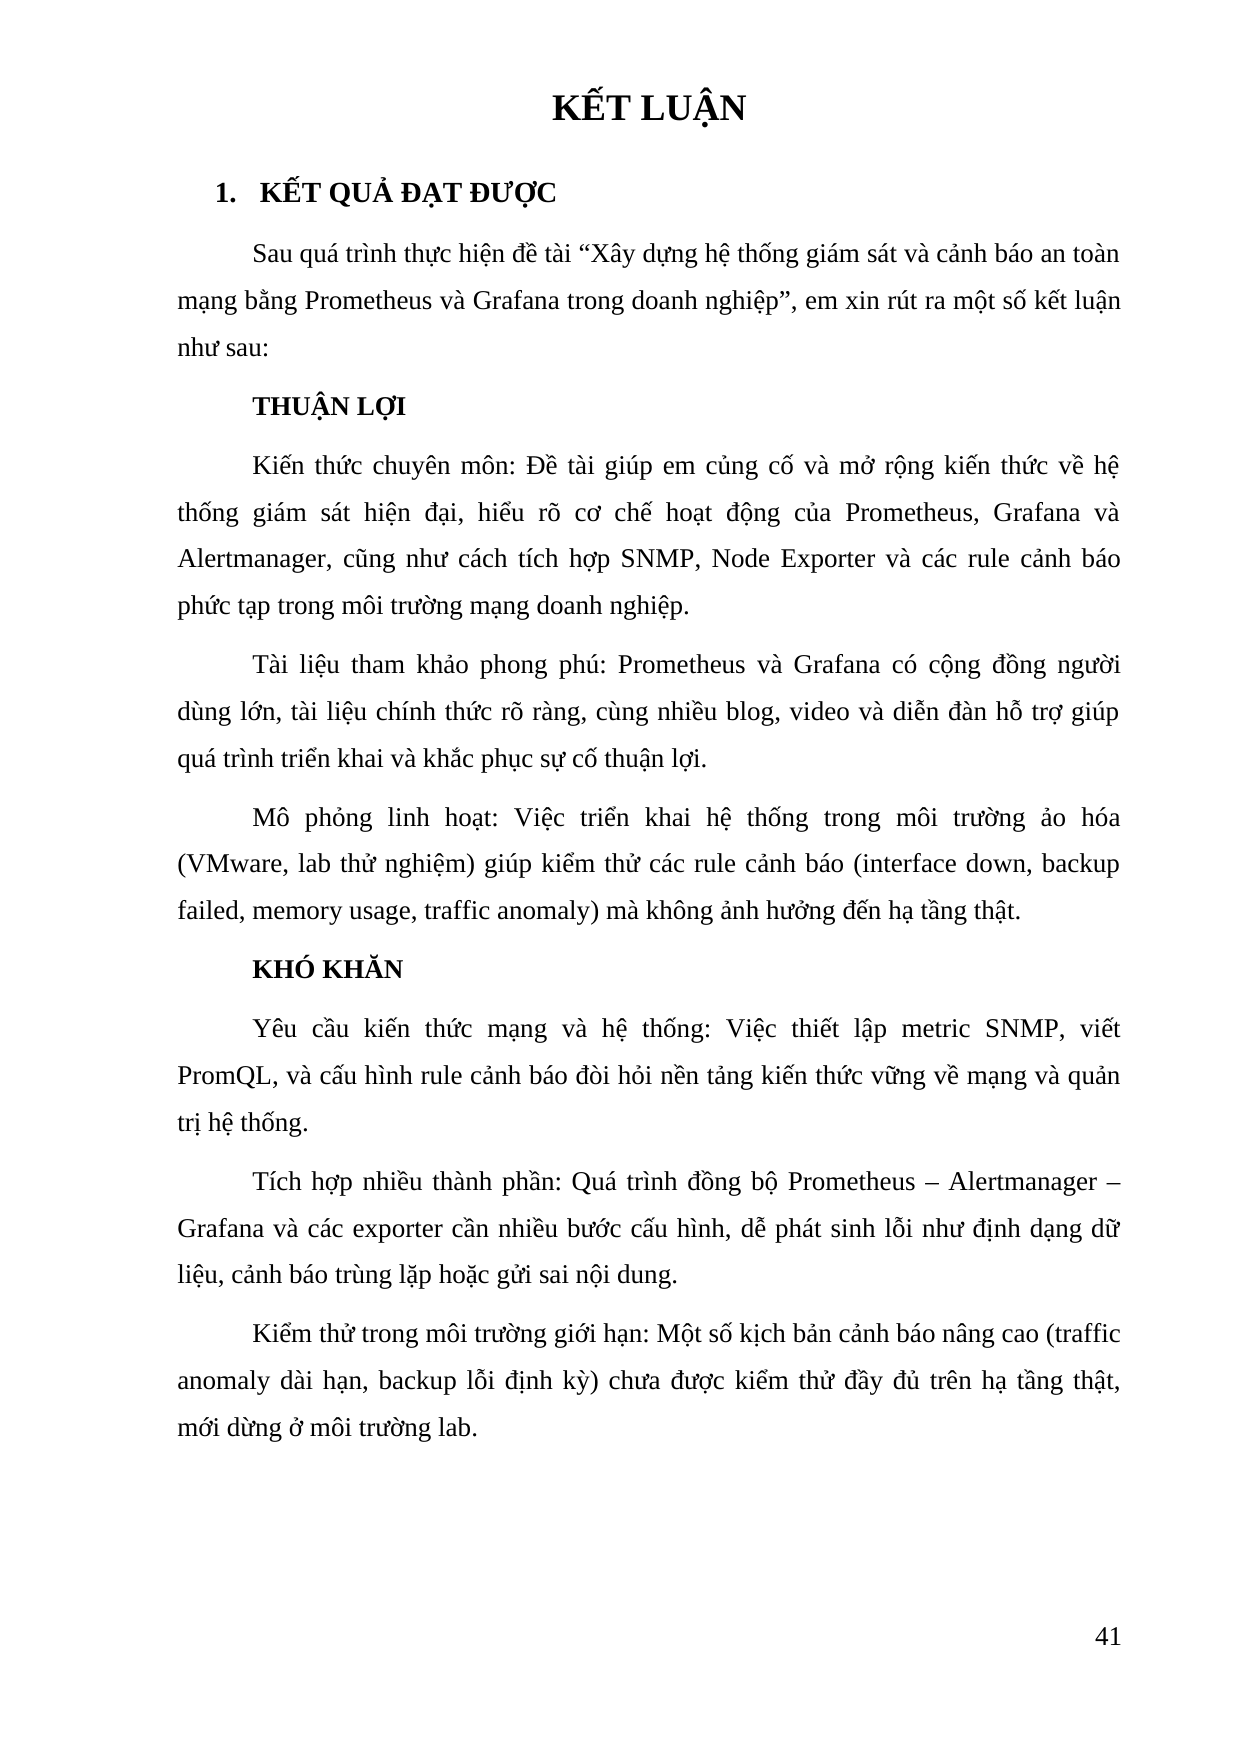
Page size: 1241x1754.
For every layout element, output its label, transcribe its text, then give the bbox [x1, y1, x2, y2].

text Tích hợp nhiều thành phần: Quá trình đồng bộ Prometheus – Alertmanager – Grafana và các exporter cần nhiều bước cấu hình, dễ phát sinh lỗi như định dạng dữ liệu, cảnh báo trùng lặp hoặc gửi sai nội dung. [177, 1165, 1122, 1289]
text Yêu cầu kiến thức mạng và hệ thống: Việc thiết lập metric SNMP, viết PromQL, và cấu hình rule cảnh báo đòi hỏi nền tảng kiến thức vững về mạng và quản trị hệ thống. [177, 1012, 1122, 1137]
text Tài liệu tham khảo phong phú: Prometheus và Grafana có cộng đồng người dùng lớn, tài liệu chính thức rõ ràng, cùng nhiều blog, video và diễn đàn hỗ trợ giúp quá trình triển khai và khắc phục sự cố thuận lợi. [177, 648, 1122, 773]
text Kiểm thử trong môi trường giới hạn: Một số kịch bản cảnh báo nâng cao (traffic anomaly dài hạn, backup lỗi định kỳ) chưa được kiểm thử đầy đủ trên hạ tầng thật, mới dừng ở môi trường lab. [177, 1317, 1122, 1442]
list Kết quả đạt được [214, 175, 1122, 208]
text KHÓ KHĂN [177, 953, 1122, 984]
text Mô phỏng linh hoạt: Việc triển khai hệ thống trong môi trường ảo hóa (VMware, lab thử nghiệm) giúp kiểm thử các rule cảnh báo (interface down, backup failed, memory usage, traffic anomaly) mà không ảnh hưởng đến hạ tầng thật. [177, 801, 1122, 925]
text THUẬN LỢI [177, 390, 1122, 421]
text Sau quá trình thực hiện đề tài “Xây dựng hệ thống giám sát và cảnh báo an toàn mạng bằng Prometheus và Grafana trong doanh nghiệp”, em xin rút ra một số kết luận như sau: [177, 237, 1122, 362]
text Kiến thức chuyên môn: Đề tài giúp em củng cố và mở rộng kiến thức về hệ thống giám sát hiện đại, hiểu rõ cơ chế hoạt động của Prometheus, Grafana và Alertmanager, cũng như cách tích hợp SNMP, Node Exporter và các rule cảnh báo phức tạp trong môi trường mạng doanh nghiệp. [177, 449, 1122, 620]
text KẾT LUẬN [177, 85, 1122, 128]
